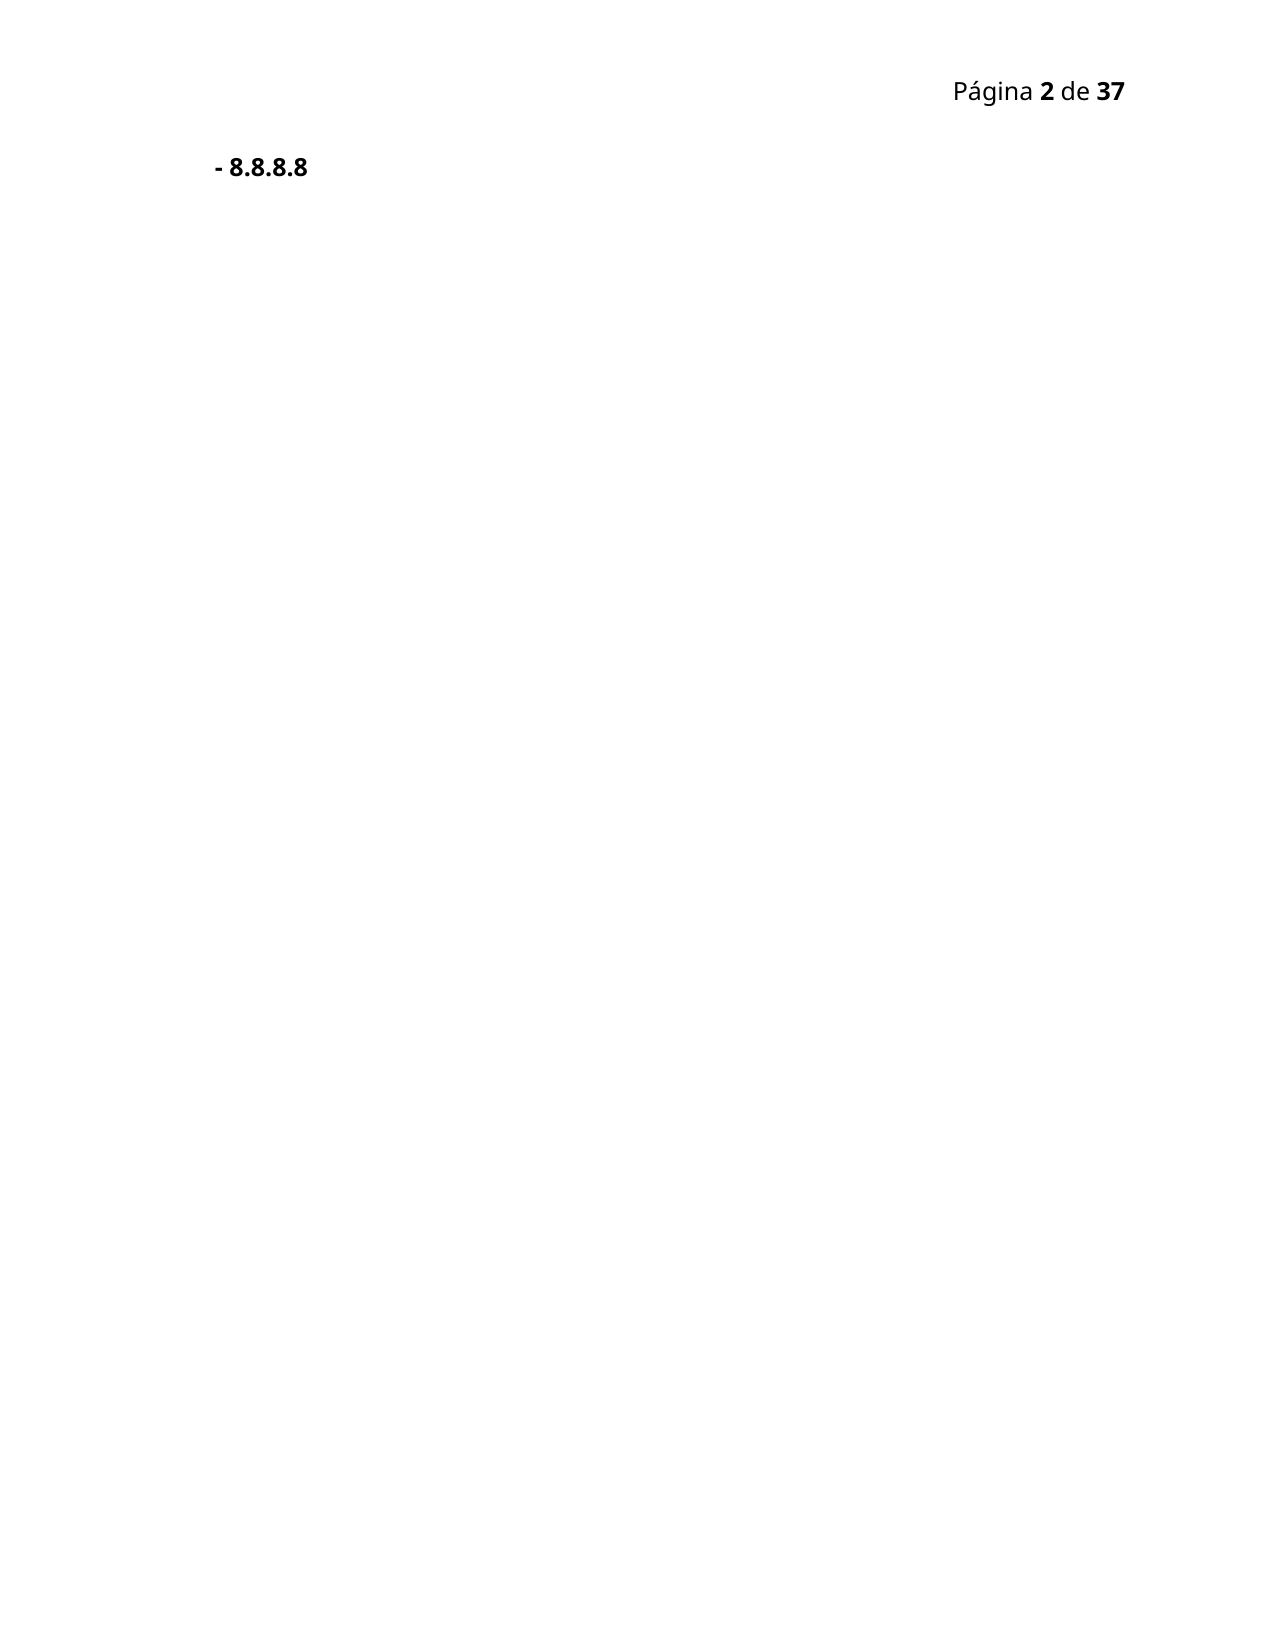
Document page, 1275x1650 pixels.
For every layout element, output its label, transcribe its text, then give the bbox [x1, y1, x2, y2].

text - 8.8.8.8 [150, 150, 1125, 184]
